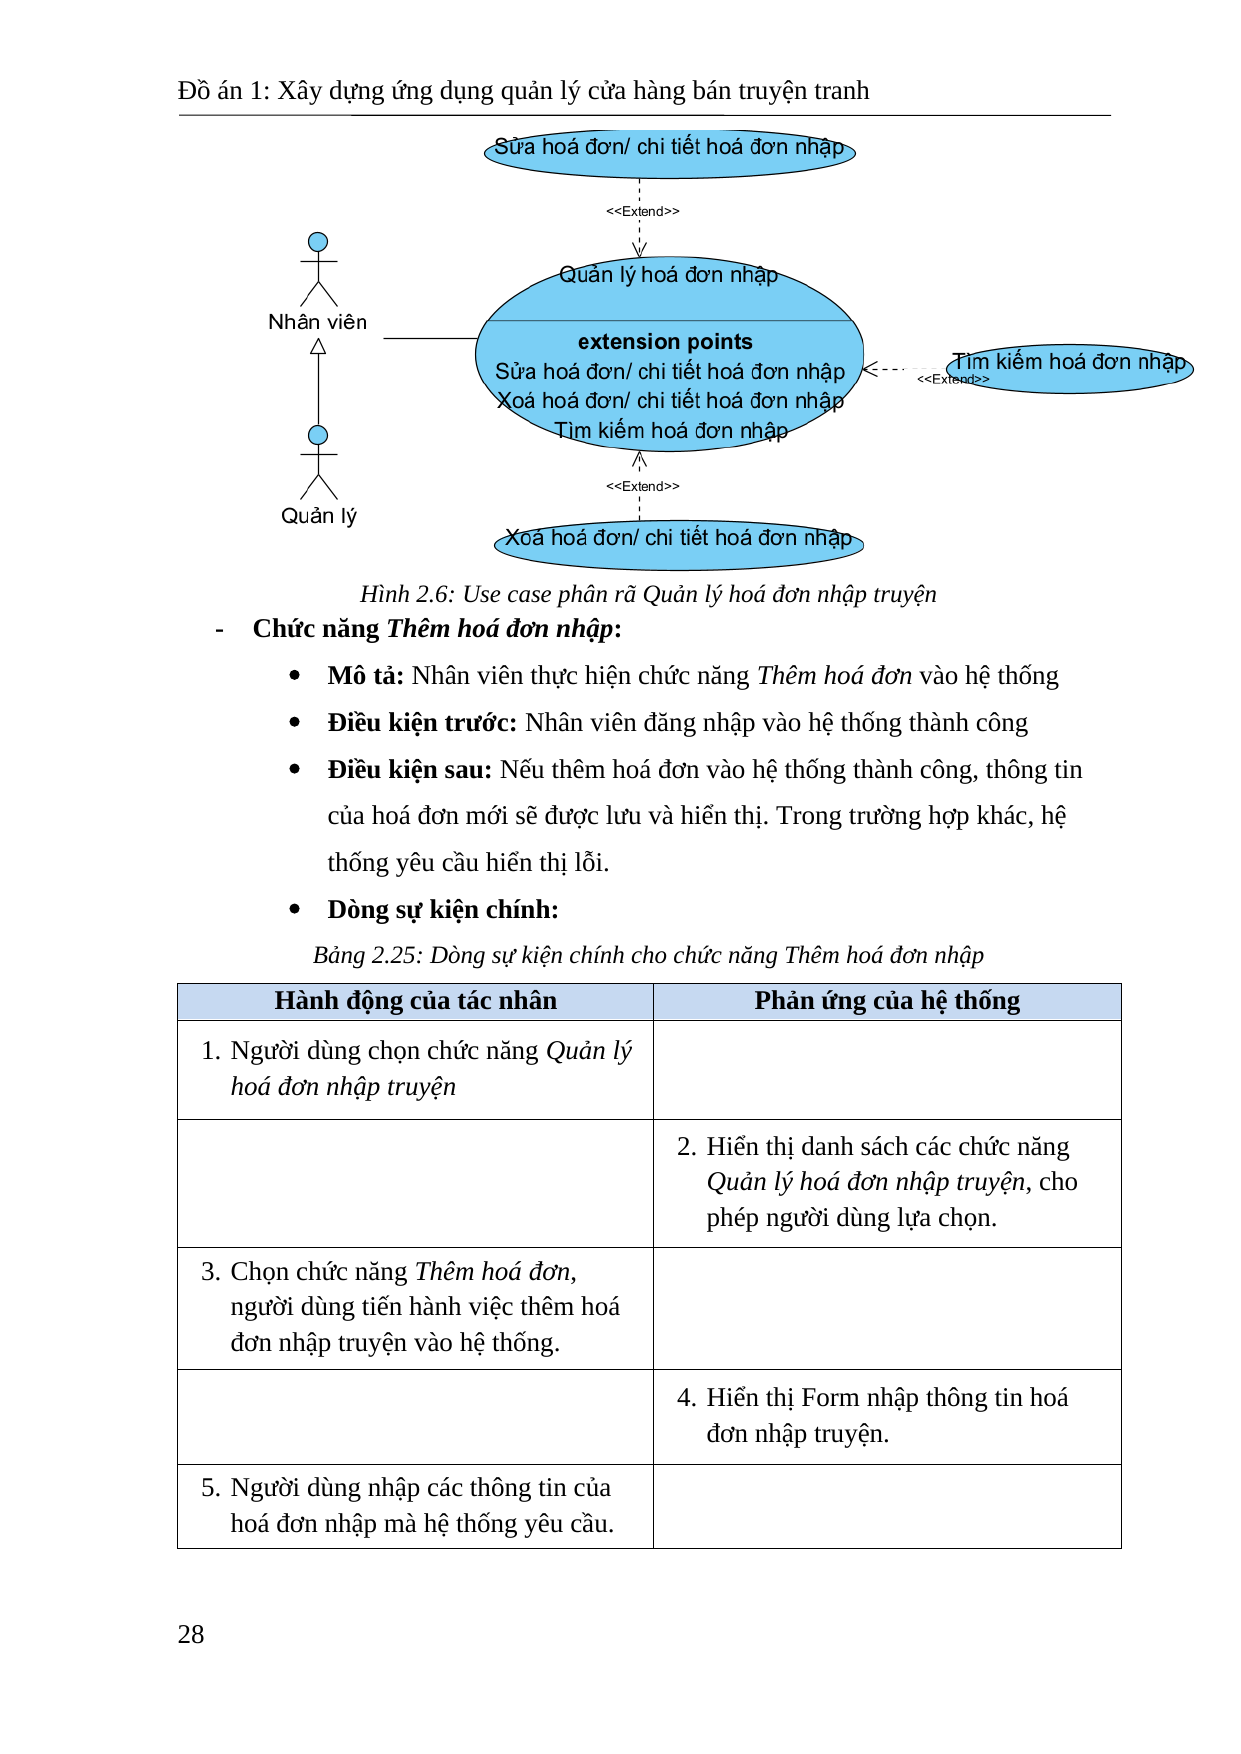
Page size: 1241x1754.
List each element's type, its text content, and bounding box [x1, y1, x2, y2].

table_cell [654, 1465, 1121, 1548]
table_cell [178, 1370, 653, 1464]
table_cell Hiển thị danh sách các chức năng Quản lý hoá đơn nhập truyện, cho phép người dùng lựa chọn. [654, 1120, 1121, 1247]
table_cell [178, 1120, 653, 1247]
list Mô tả: Nhân viên thực hiện chức năng Thêm hoá đơn vào hệ thống [290, 659, 1122, 690]
list Điều kiện sau: Nếu thêm hoá đơn vào hệ thống thành công, thông tin của hoá đơn mới sẽ được lưu và hiển thị. Trong trường hợp khác, hệ thống yêu cầu hiển thị lỗi. [290, 753, 1122, 877]
table_cell Chọn chức năng Thêm hoá đơn, người dùng tiến hành việc thêm hoá đơn nhập truyện vào hệ thống. [178, 1248, 653, 1369]
list Điều kiện trước: Nhân viên đăng nhập vào hệ thống thành công [290, 706, 1122, 737]
table_cell Người dùng nhập các thông tin của hoá đơn nhập mà hệ thống yêu cầu. [178, 1465, 653, 1548]
table_header Hành động của tác nhân [178, 984, 653, 1019]
table_cell [654, 1021, 1121, 1119]
list Dòng sự kiện chính: [290, 893, 1122, 924]
list Chức năng Thêm hoá đơn nhập: [215, 612, 1122, 643]
table_cell Người dùng chọn chức năng Quản lý hoá đơn nhập truyện [178, 1021, 653, 1119]
text Hình 2.6: Use case phân rã Quản lý hoá đơn nhập truyện [177, 579, 1122, 608]
table_cell [654, 1248, 1121, 1369]
picture [252, 130, 1197, 575]
table_cell Hiển thị Form nhập thông tin hoá đơn nhập truyện. [654, 1370, 1121, 1464]
text Bảng 2.25: Dòng sự kiện chính cho chức năng Thêm hoá đơn nhập [177, 940, 1122, 968]
table_header Phản ứng của hệ thống [654, 984, 1121, 1019]
